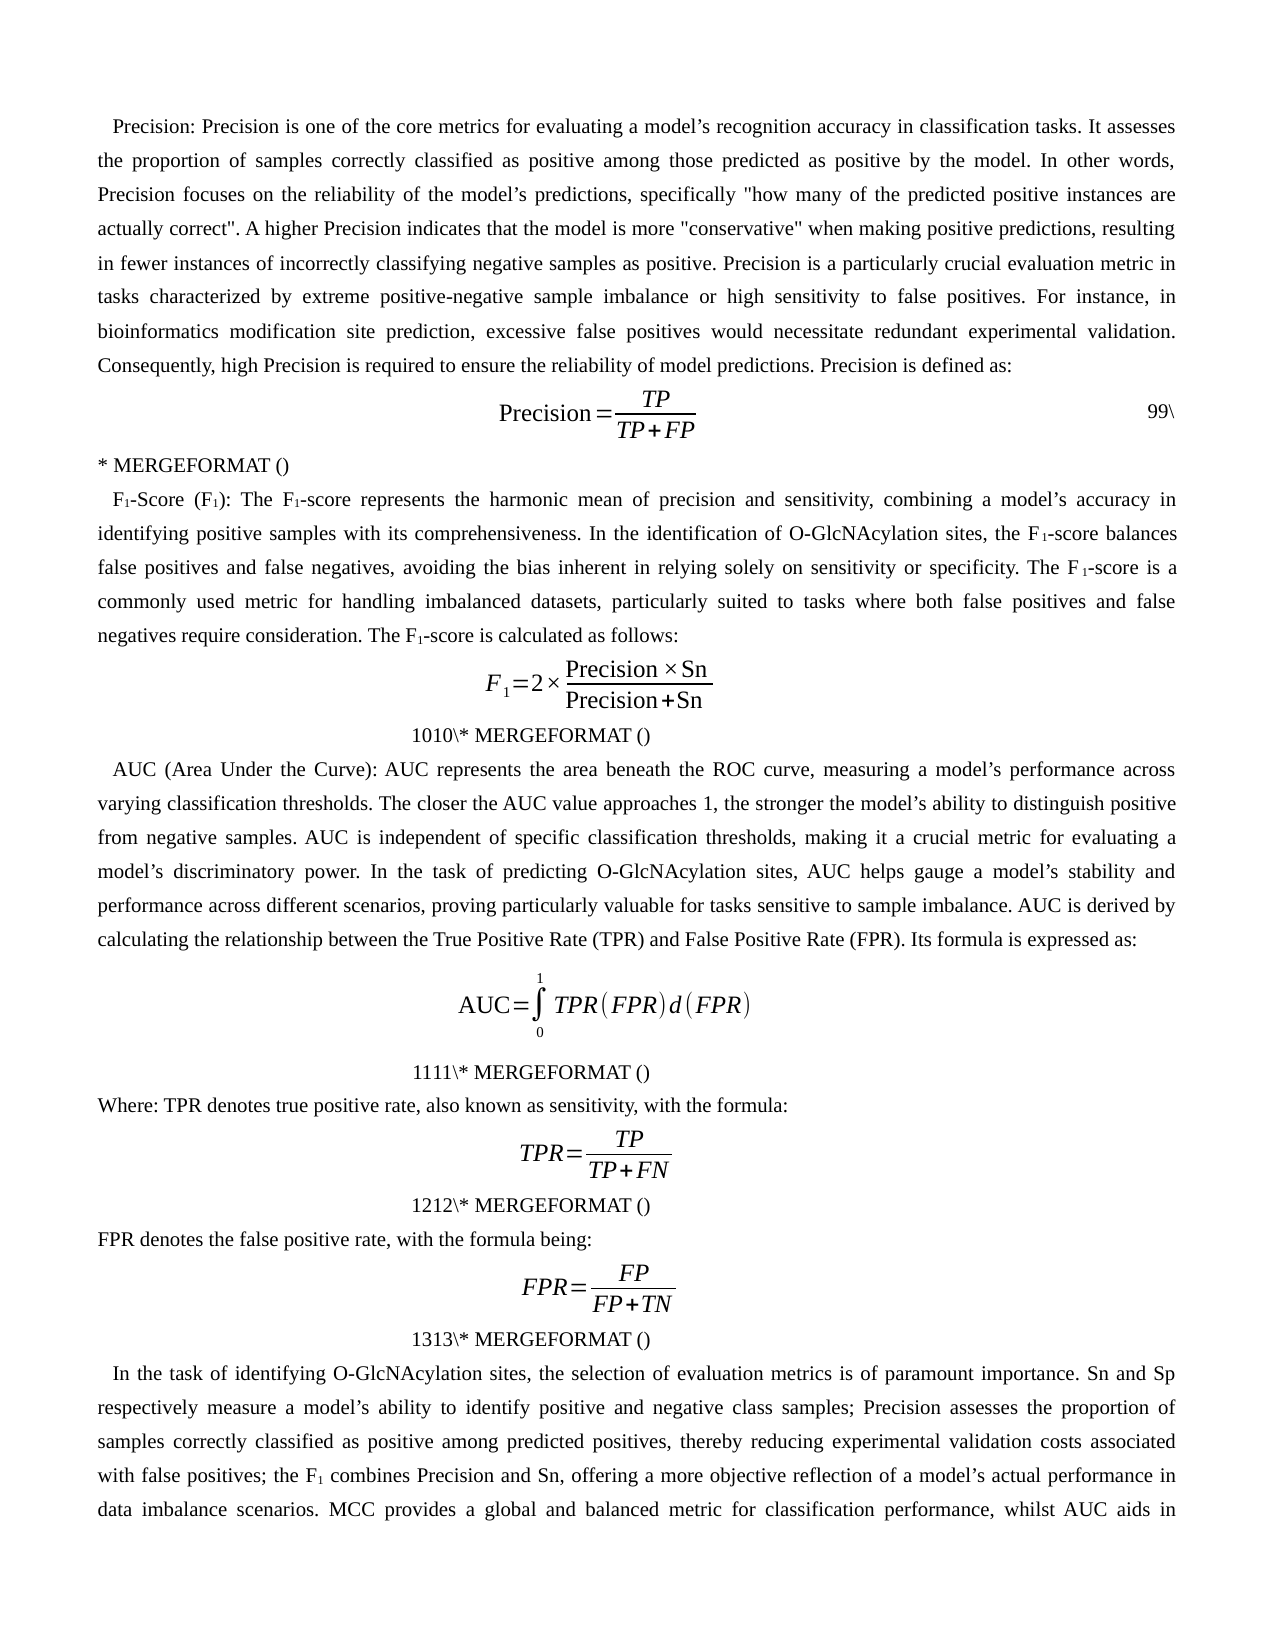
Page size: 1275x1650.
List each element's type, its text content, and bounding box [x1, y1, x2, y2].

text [97, 1357, 1177, 1526]
text FPR denotes the false positive rate, with the formula being: [97, 1223, 1177, 1255]
text F1-Score (F1): The F1-score represents the harmonic mean of precision and sensitivity, combining a model’s accuracy in identifying positive samples with its comprehensiveness. In the identification of O-GlcNAcylation sites, the F1-score balances false positives and false negatives, avoiding the bias inherent in relying solely on sensitivity or specificity. The F1-score is a commonly used metric for handling imbalanced datasets, particularly suited to tasks where both false positives and false negatives require consideration. The F1-score is calculated as follows: [97, 482, 1177, 651]
text Where: TPR denotes true positive rate, also known as sensitivity, with the formula: [97, 1089, 1177, 1122]
text AUC (Area Under the Curve): AUC represents the area beneath the ROC curve, measuring a model’s performance across varying classification thresholds. The closer the AUC value approaches 1, the stronger the model’s ability to distinguish positive from negative samples. AUC is independent of specific classification thresholds, making it a crucial metric for evaluating a model’s discriminatory power. In the task of predicting O-GlcNAcylation sites, AUC helps gauge a model’s stability and performance across different scenarios, proving particularly valuable for tasks sensitive to sample imbalance. AUC is derived by calculating the relationship between the True Positive Rate (TPR) and False Positive Rate (FPR). Its formula is expressed as: [97, 752, 1177, 955]
text Precision: Precision is one of the core metrics for evaluating a model’s recognition accuracy in classification tasks. It assesses the proportion of samples correctly classified as positive among those predicted as positive by the model. In other words, Precision focuses on the reliability of the model’s predictions, specifically "how many of the predicted positive instances are actually correct". A higher Precision indicates that the model is more "conservative" when making positive predictions, resulting in fewer instances of incorrectly classifying negative samples as positive. Precision is a particularly crucial evaluation metric in tasks characterized by extreme positive-negative sample imbalance or high sensitivity to false positives. For instance, in bioinformatics modification site prediction, excessive false positives would necessitate redundant experimental validation. Consequently, high Precision is required to ensure the reliability of model predictions. Precision is defined as: [97, 110, 1177, 381]
